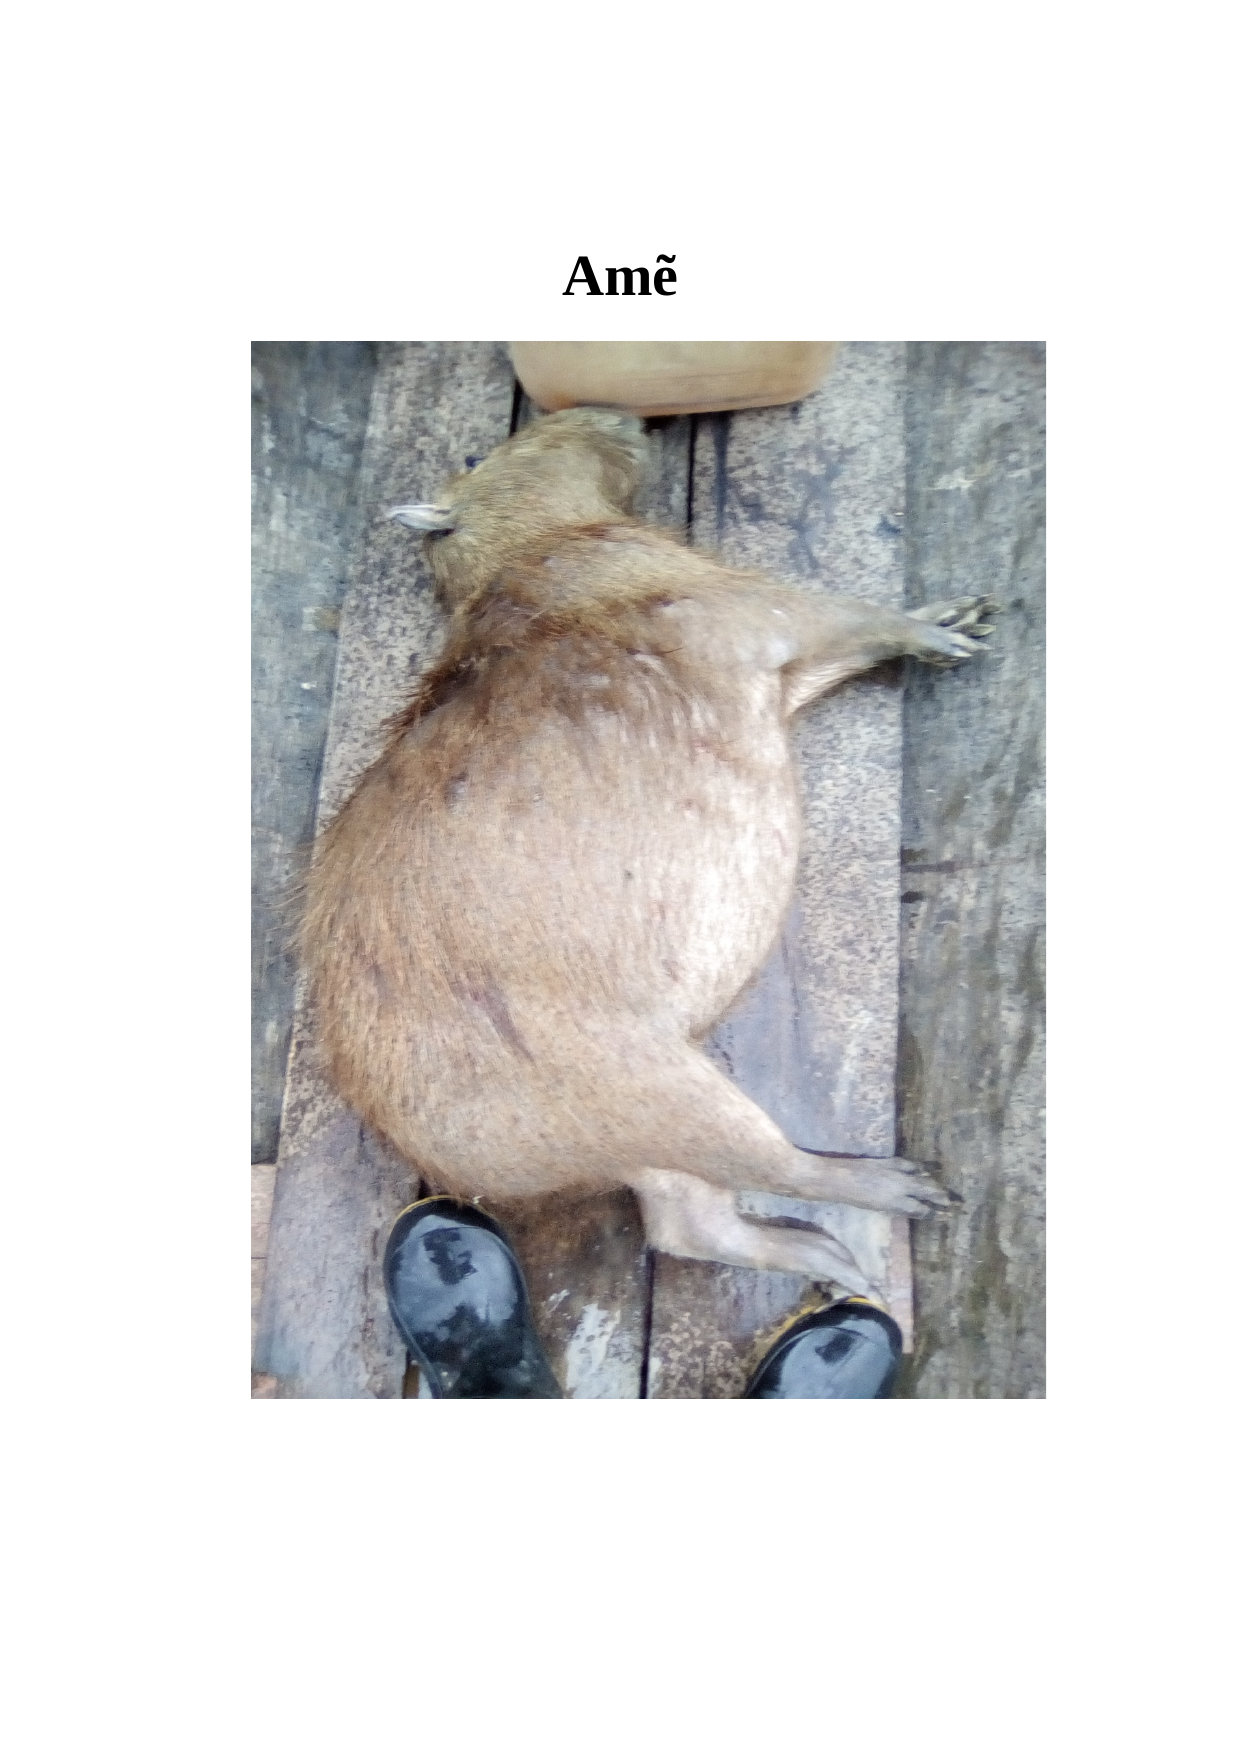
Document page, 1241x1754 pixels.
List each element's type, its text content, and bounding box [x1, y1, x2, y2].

picture [251, 341, 1047, 1399]
text Amẽ [177, 241, 1063, 308]
